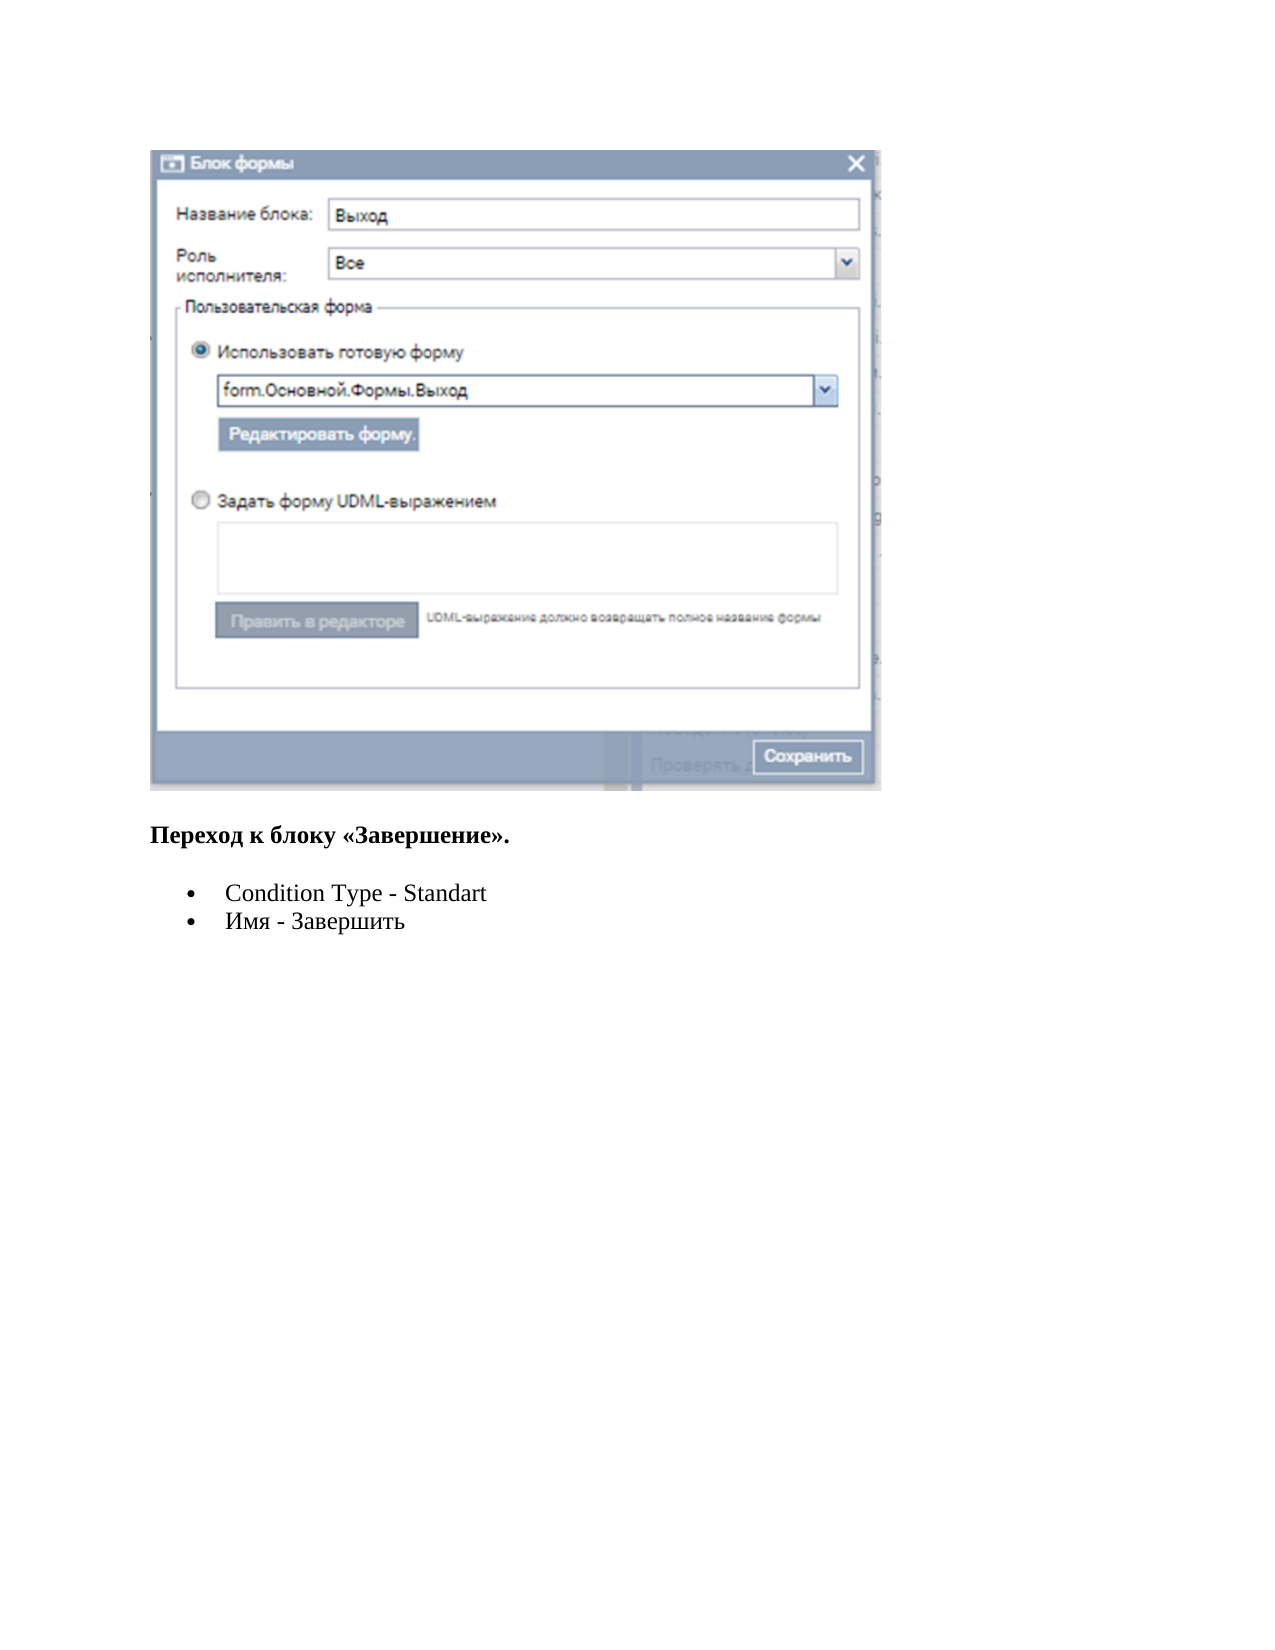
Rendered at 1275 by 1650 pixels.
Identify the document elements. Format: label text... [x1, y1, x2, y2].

subtitle Переход к блоку «Завершение». [150, 820, 1125, 848]
picture [150, 150, 882, 791]
list Имя - Завершить [187, 906, 1125, 935]
list Condition Type - Standart [187, 878, 1125, 906]
